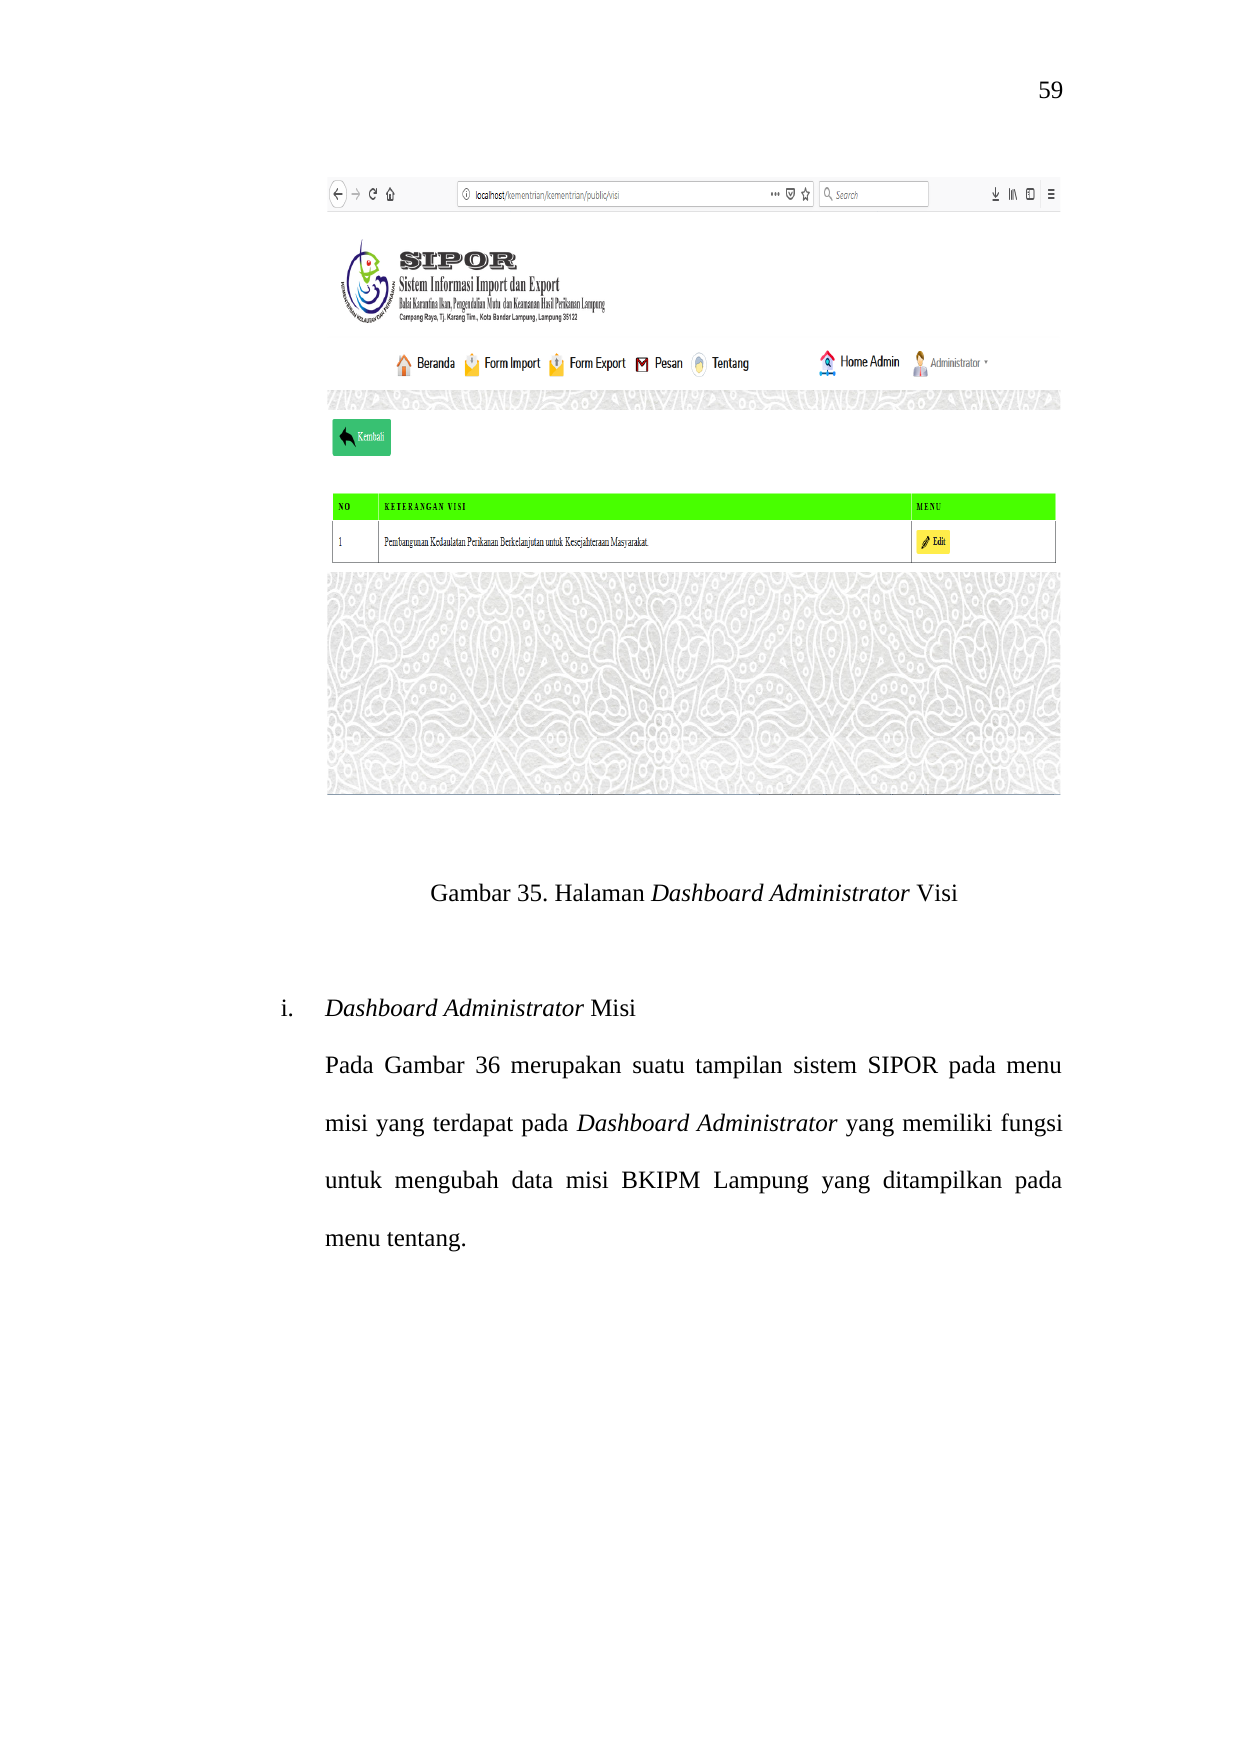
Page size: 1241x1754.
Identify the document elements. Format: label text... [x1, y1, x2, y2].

list Gambar 35. Halaman Dashboard Administrator Visi [325, 878, 1063, 907]
picture [327, 177, 1061, 795]
list Pada Gambar 36 merupakan suatu tampilan sistem SIPOR pada menu misi yang terdapat pada Dashboard Administrator yang memiliki fungsi untuk mengubah data misi BKIPM Lampung yang ditampilkan pada menu tentang. [325, 1051, 1063, 1252]
list Dashboard Administrator Misi [281, 993, 1063, 1022]
